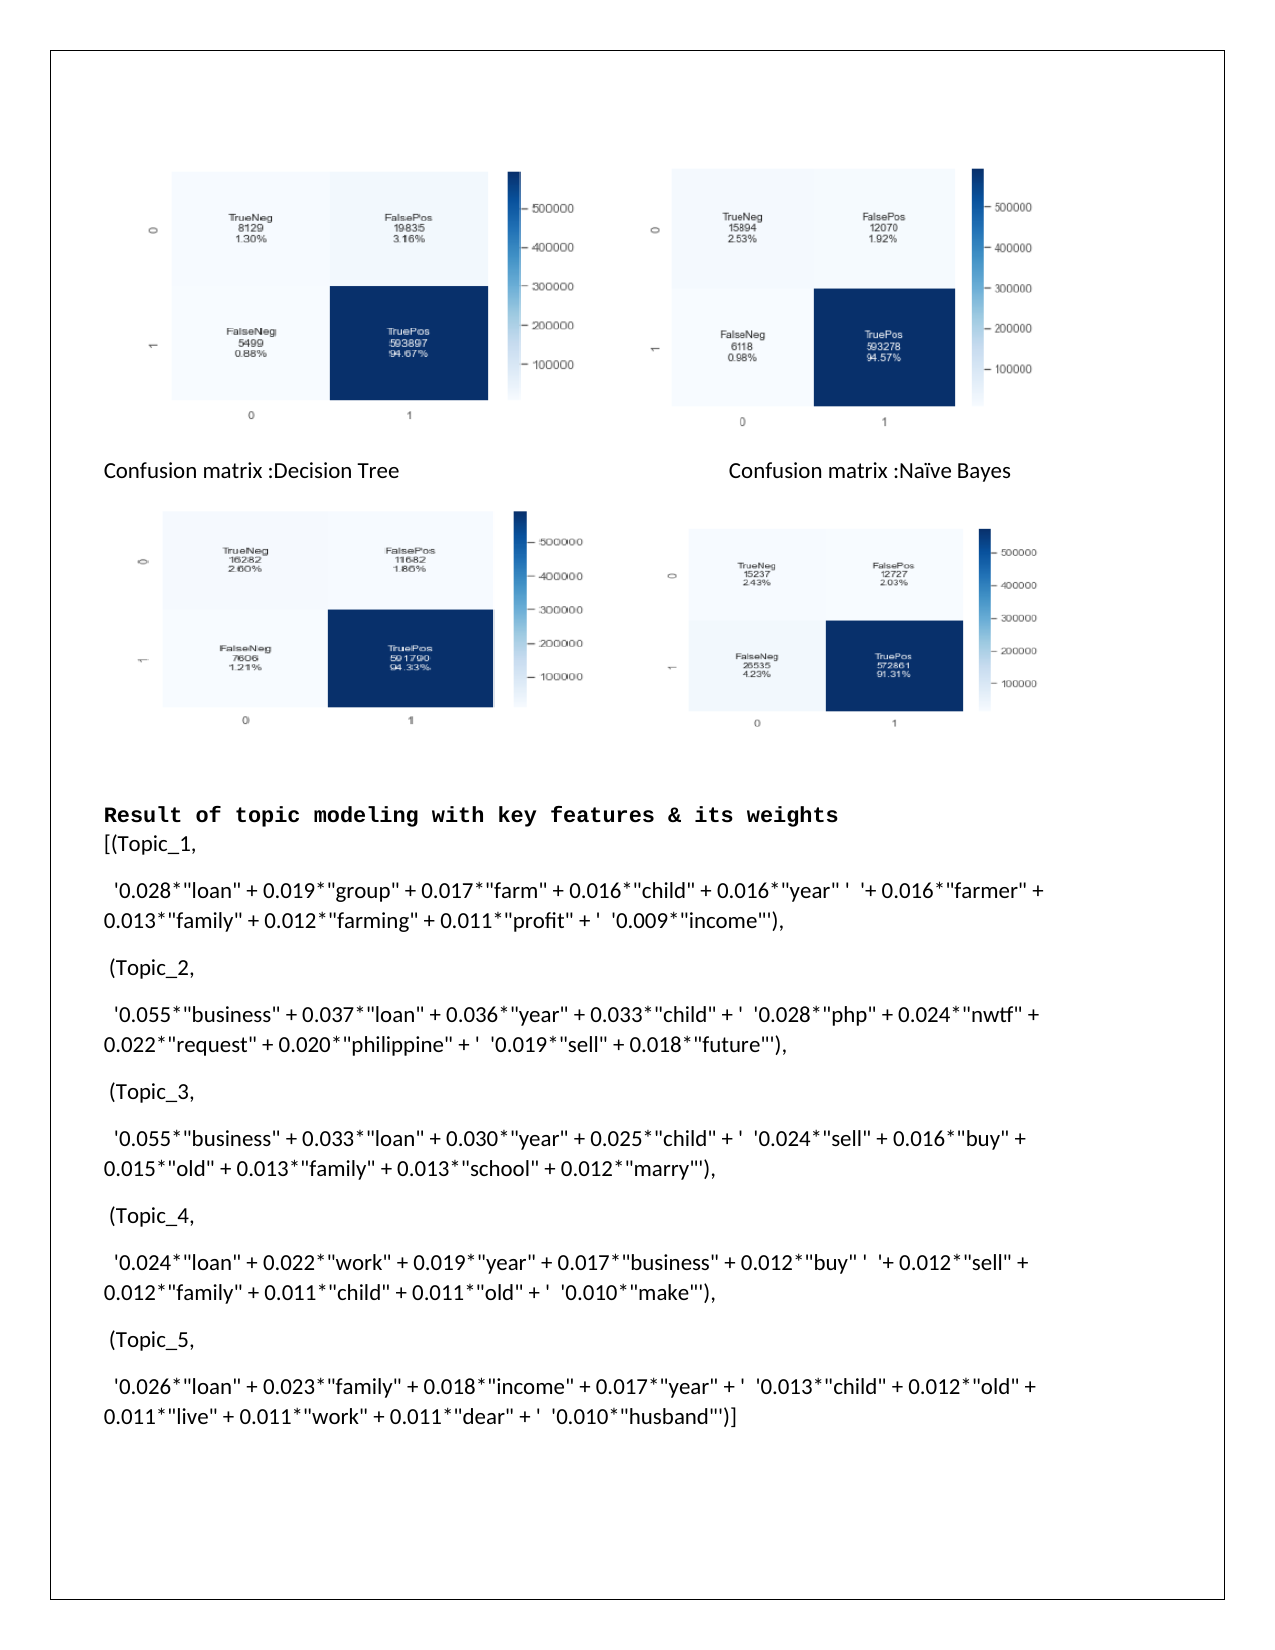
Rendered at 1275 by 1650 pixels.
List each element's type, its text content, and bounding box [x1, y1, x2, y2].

text (Topic_3, [103, 1077, 1125, 1105]
text '0.055*"business" + 0.033*"loan" + 0.030*"year" + 0.025*"child" + ' '0.024*"sell" + 0.016*"buy" + 0.015*"old" + 0.013*"family" + 0.013*"school" + 0.012*"marry"'), [103, 1124, 1125, 1182]
text '0.026*"loan" + 0.023*"family" + 0.018*"income" + 0.017*"year" + ' '0.013*"child" + 0.012*"old" + 0.011*"live" + 0.011*"work" + 0.011*"dear" + ' '0.010*"husband"')] [103, 1372, 1125, 1430]
text (Topic_4, [103, 1201, 1125, 1229]
picture [612, 150, 1074, 437]
text Confusion matrix :Decision Tree Confusion matrix :Naïve Bayes [103, 456, 1125, 484]
text [(Topic_1, [103, 829, 1125, 857]
text '0.024*"loan" + 0.022*"work" + 0.019*"year" + 0.017*"business" + 0.012*"buy" ' '+ 0.012*"sell" + 0.012*"family" + 0.011*"child" + 0.011*"old" + ' '0.010*"make"'), [103, 1248, 1125, 1306]
text (Topic_2, [103, 953, 1125, 981]
text Result of topic modeling with key features & its weights [103, 804, 1125, 829]
picture [103, 502, 622, 739]
picture [103, 156, 607, 437]
text (Topic_5, [103, 1325, 1125, 1353]
text '0.055*"business" + 0.037*"loan" + 0.036*"year" + 0.033*"child" + ' '0.028*"php" + 0.024*"nwtf" + 0.022*"request" + 0.020*"philippine" + ' '0.019*"sell" + 0.018*"future"'), [103, 1000, 1125, 1058]
text '0.028*"loan" + 0.019*"group" + 0.017*"farm" + 0.016*"child" + 0.016*"year" ' '+ 0.016*"farmer" + 0.013*"family" + 0.012*"farming" + 0.011*"profit" + ' '0.009*"income"'), [103, 876, 1125, 934]
picture [626, 522, 1073, 739]
